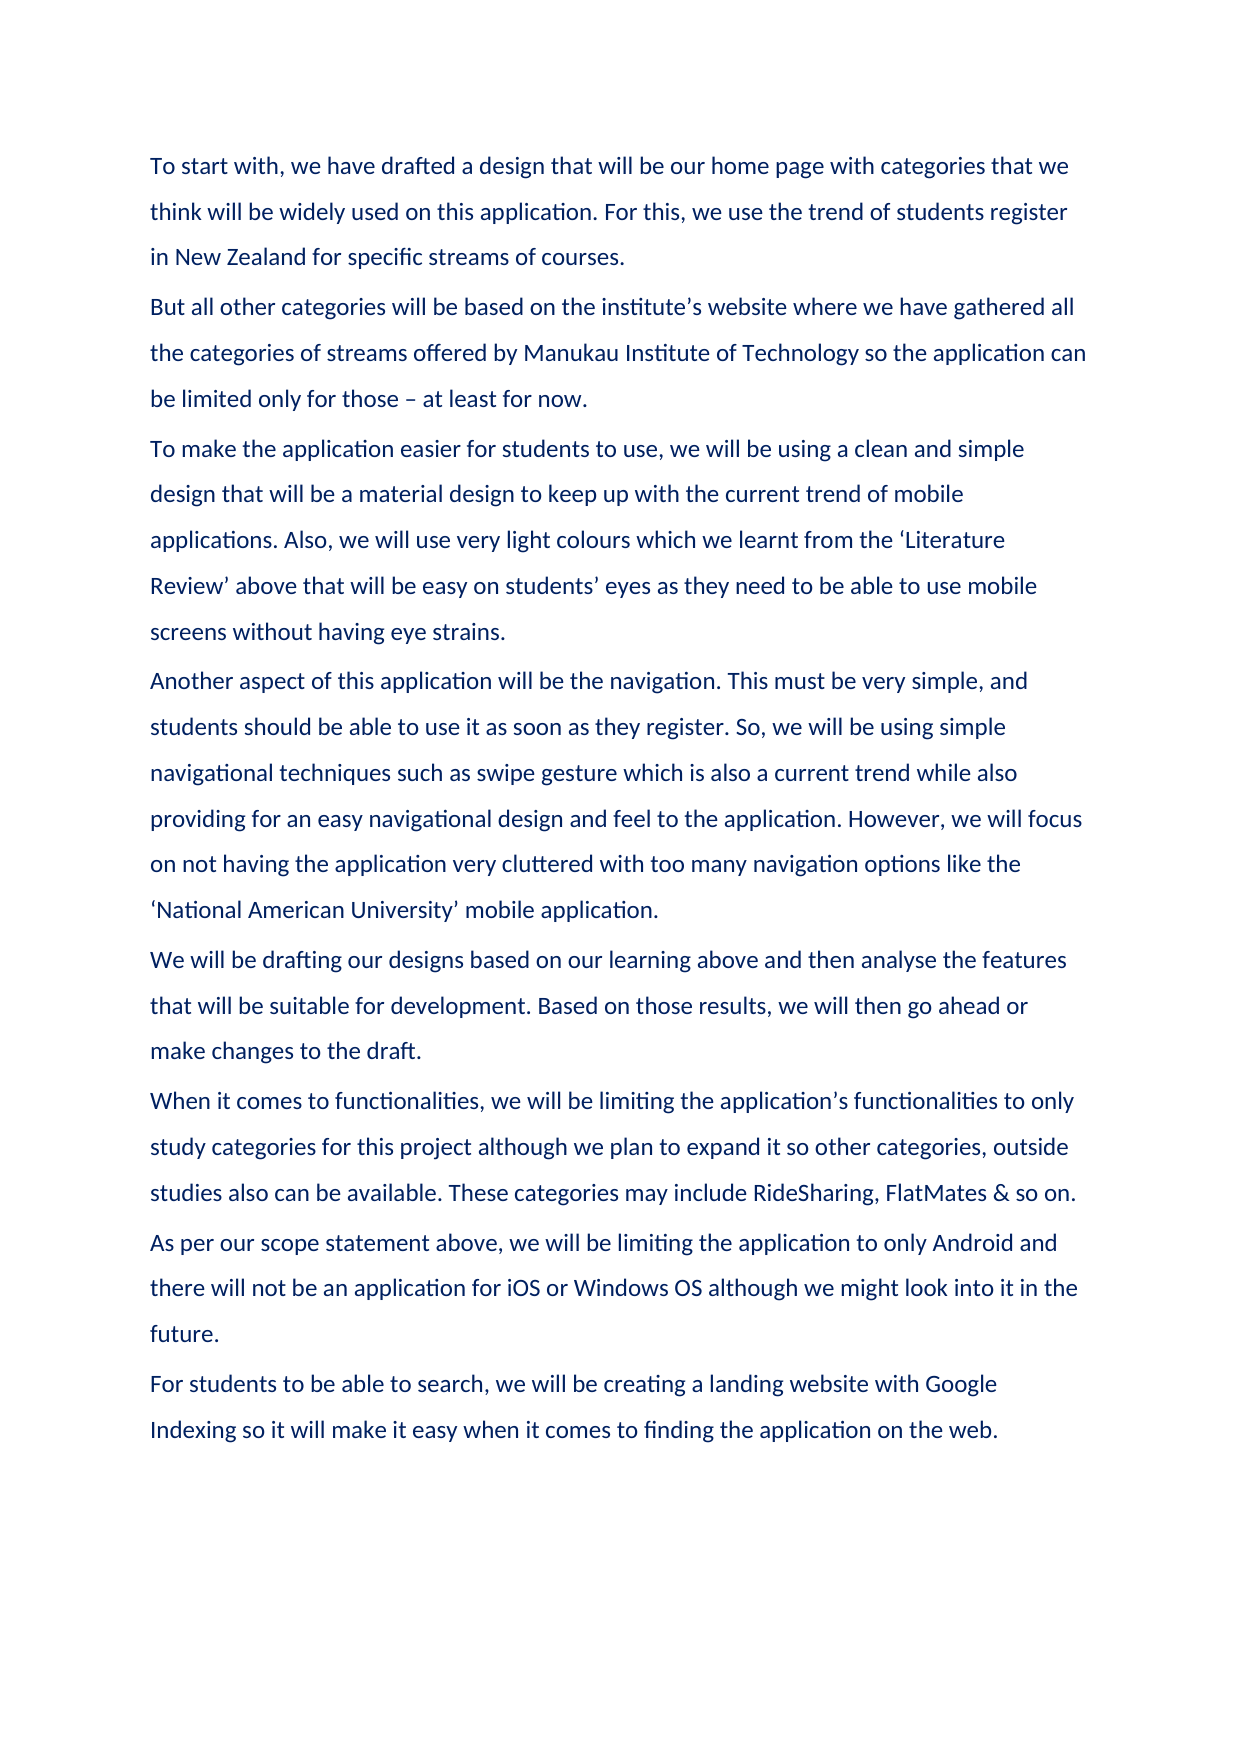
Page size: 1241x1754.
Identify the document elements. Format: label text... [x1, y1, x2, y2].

text We will be drafting our designs based on our learning above and then analyse the features that will be suitable for development. Based on those results, we will then go ahead or make changes to the draft. [150, 944, 1090, 1066]
text Another aspect of this application will be the navigation. This must be very simple, and students should be able to use it as soon as they register. So, we will be using simple navigational techniques such as swipe gesture which is also a current trend while also providing for an easy navigational design and feel to the application. However, we will focus on not having the application very cluttered with too many navigation options like the ‘National American University’ mobile application. [150, 666, 1090, 925]
text When it comes to functionalities, we will be limiting the application’s functionalities to only study categories for this project although we plan to expand it so other categories, outside studies also can be available. These categories may include RideSharing, FlatMates & so on. [150, 1085, 1090, 1207]
text To make the application easier for students to use, we will be using a clean and simple design that will be a material design to keep up with the current trend of mobile applications. Also, we will use very light colours which we learnt from the ‘Literature Review’ above that will be easy on students’ eyes as they need to be able to use mobile screens without having eye strains. [150, 433, 1090, 646]
text As per our scope statement above, we will be limiting the application to only Android and there will not be an application for iOS or Windows OS although we might look into it in the future. [150, 1227, 1090, 1349]
text To start with, we have drafted a design that will be our home page with categories that we think will be widely used on this application. For this, we use the trend of students register in New Zealand for specific streams of courses. [150, 150, 1090, 272]
text But all other categories will be based on the institute’s website where we have gathered all the categories of streams offered by Manukau Institute of Technology so the application can be limited only for those – at least for now. [150, 291, 1090, 413]
text For students to be able to search, we will be creating a landing website with Google Indexing so it will make it easy when it comes to finding the application on the web. [150, 1368, 1090, 1444]
